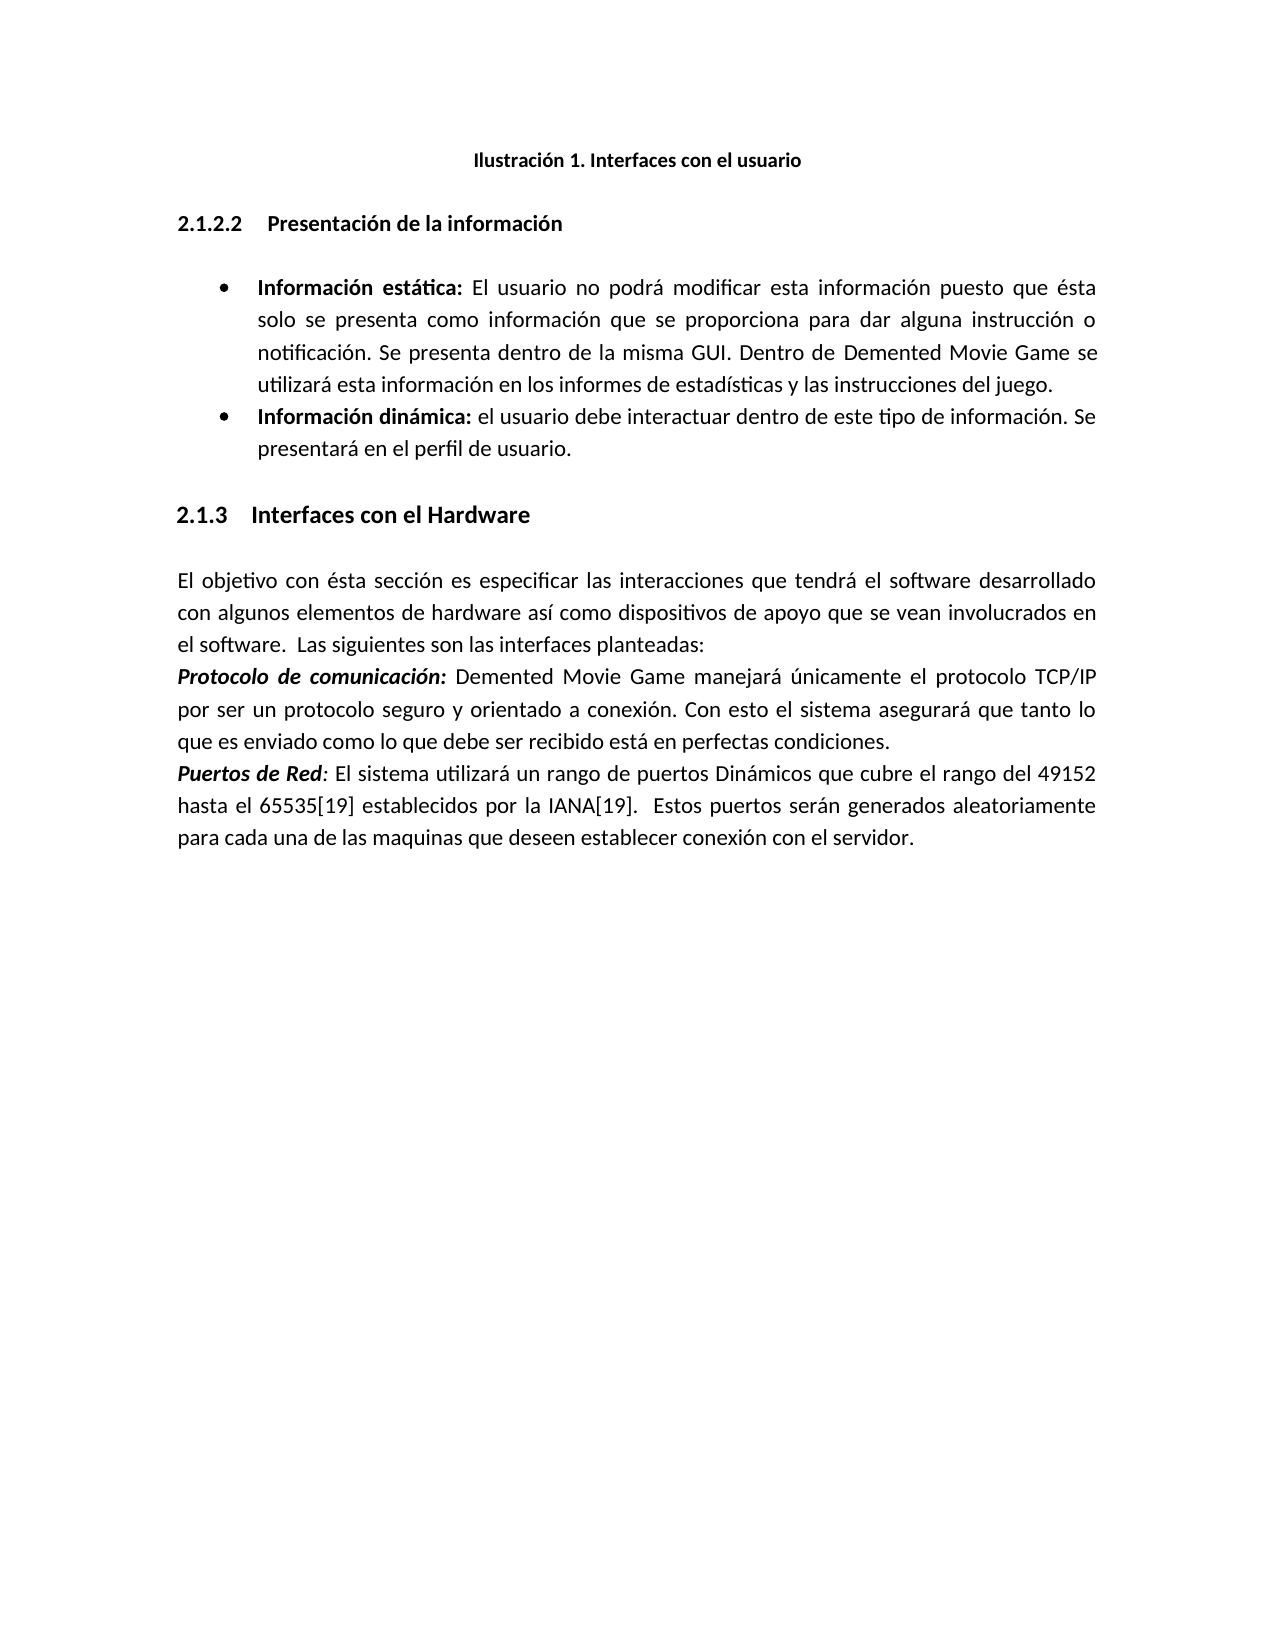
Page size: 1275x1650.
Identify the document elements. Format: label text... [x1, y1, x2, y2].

subtitle Presentación de la información [177, 209, 1098, 237]
subtitle Interfaces con el Hardware [176, 499, 1098, 529]
text Protocolo de comunicación: Demented Movie Game manejará únicamente el protocolo TCP/IP por ser un protocolo seguro y orientado a conexión. Con esto el sistema asegurará que tanto lo que es enviado como lo que debe ser recibido está en perfectas condiciones. [177, 662, 1098, 755]
list Información estática: El usuario no podrá modificar esta información puesto que ésta solo se presenta como información que se proporciona para dar alguna instrucción o notificación. Se presenta dentro de la misma GUI. Dentro de Demented Movie Game se utilizará esta información en los informes de estadísticas y las instrucciones del juego. [220, 273, 1098, 398]
text Ilustración 1. Interfaces con el usuario [177, 148, 1098, 173]
list Información dinámica: el usuario debe interactuar dentro de este tipo de información. Se presentará en el perfil de usuario. [220, 402, 1098, 462]
text El objetivo con ésta sección es especificar las interacciones que tendrá el software desarrollado con algunos elementos de hardware así como dispositivos de apoyo que se vean involucrados en el software. Las siguientes son las interfaces planteadas: [177, 566, 1098, 658]
text Puertos de Red: El sistema utilizará un rango de puertos Dinámicos que cubre el rango del 49152 hasta el 65535[19] establecidos por la IANA[19]. Estos puertos serán generados aleatoriamente para cada una de las maquinas que deseen establecer conexión con el servidor. [177, 759, 1098, 851]
